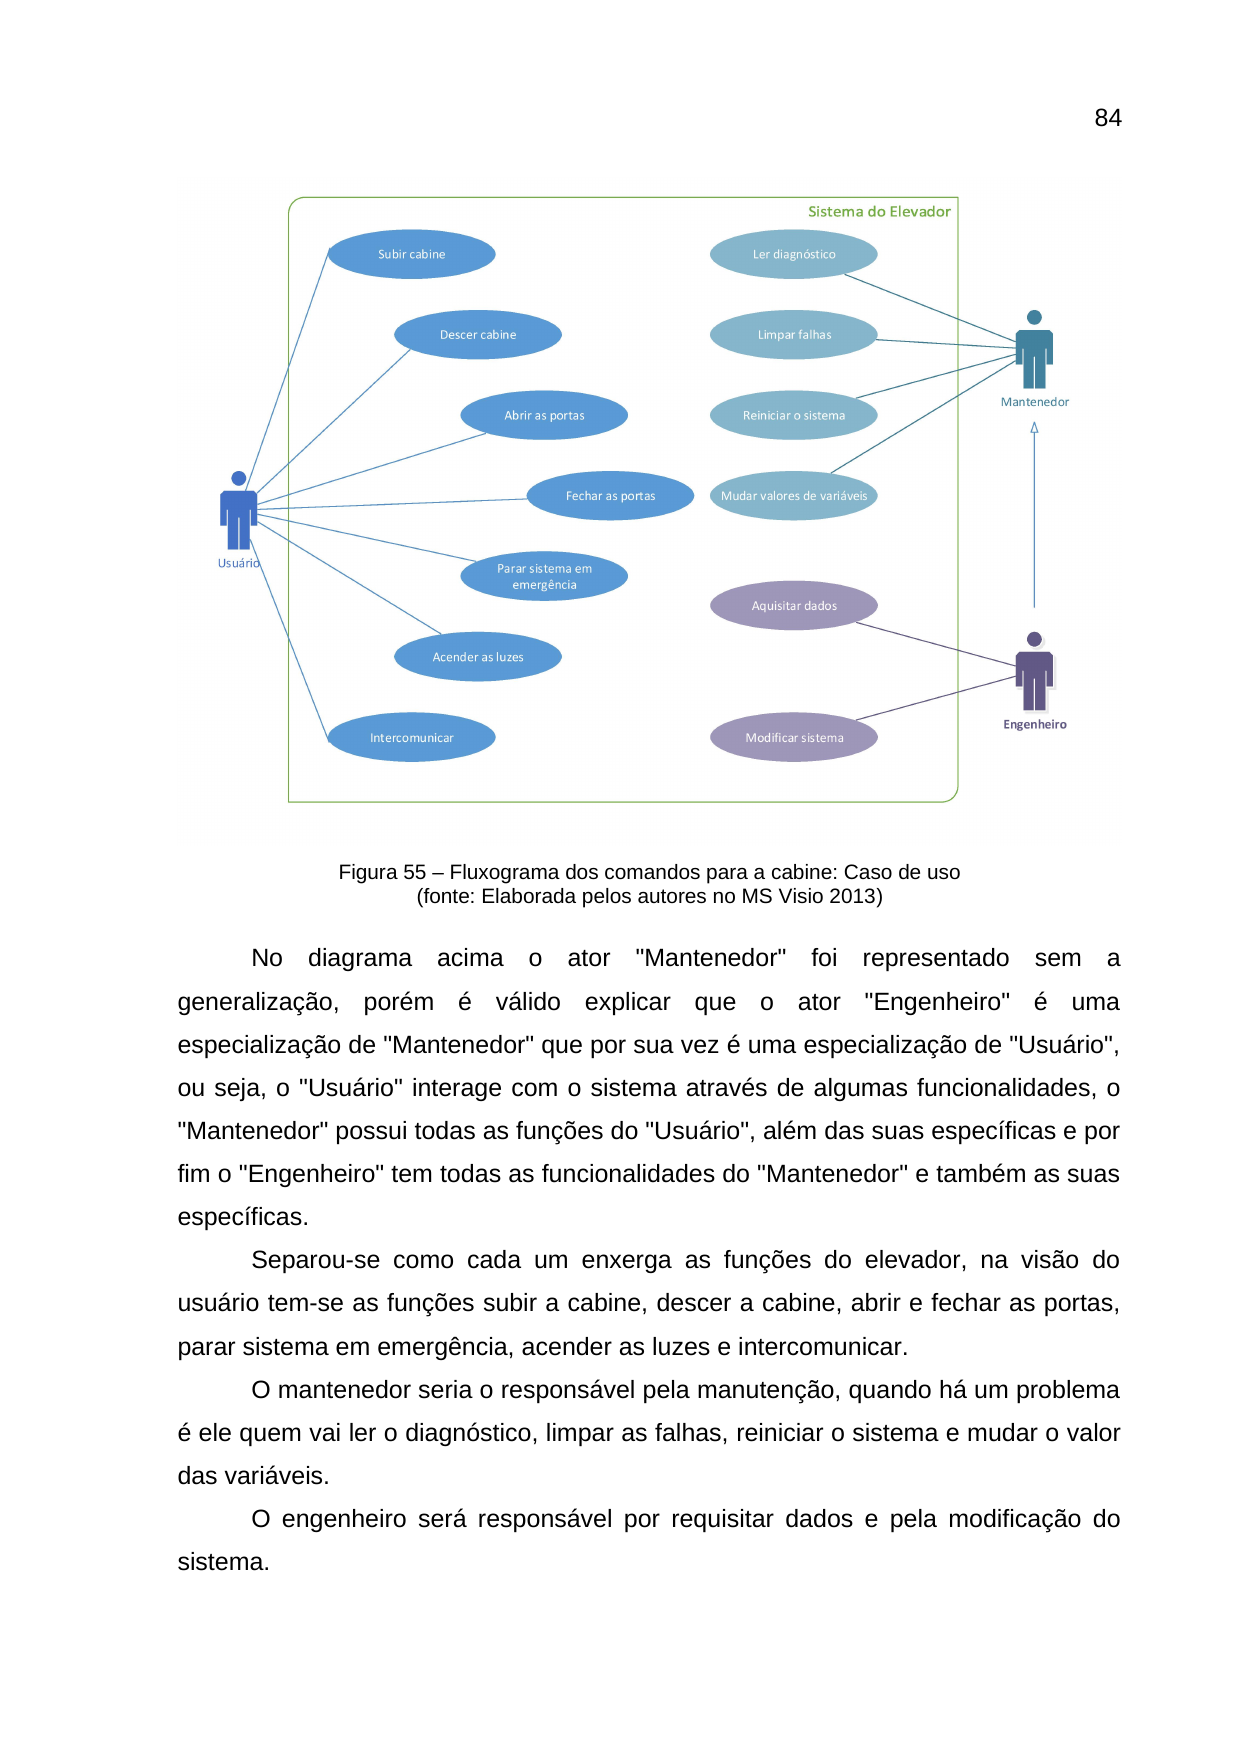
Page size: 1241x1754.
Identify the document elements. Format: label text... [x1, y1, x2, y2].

text Figura 55 – Fluxograma dos comandos para a cabine: Caso de uso [177, 859, 1122, 883]
text O engenheiro será responsável por requisitar dados e pela modificação do sistema. [177, 1504, 1122, 1576]
text Separou-se como cada um enxerga as funções do elevador, na visão do usuário tem-se as funções subir a cabine, descer a cabine, abrir e fechar as portas, parar sistema em emergência, acender as luzes e intercomunicar. [177, 1245, 1122, 1360]
text O mantenedor seria o responsável pela manutenção, quando há um problema é ele quem vai ler o diagnóstico, limpar as falhas, reiniciar o sistema e mudar o valor das variáveis. [177, 1374, 1122, 1489]
text No diagrama acima o ator "Mantenedor" foi representado sem a generalização, porém é válido explicar que o ator "Engenheiro" é uma especialização de "Mantenedor" que por sua vez é uma especialização de "Usuário", ou seja, o "Usuário" interage com o sistema através de algumas funcionalidades, o "Mantenedor" possui todas as funções do "Usuário", além das suas específicas e por fim o "Engenheiro" tem todas as funcionalidades do "Mantenedor" e também as suas específicas. [177, 943, 1122, 1231]
text (fonte: Elaborada pelos autores no MS Visio 2013) [177, 883, 1122, 907]
picture [177, 177, 1123, 846]
